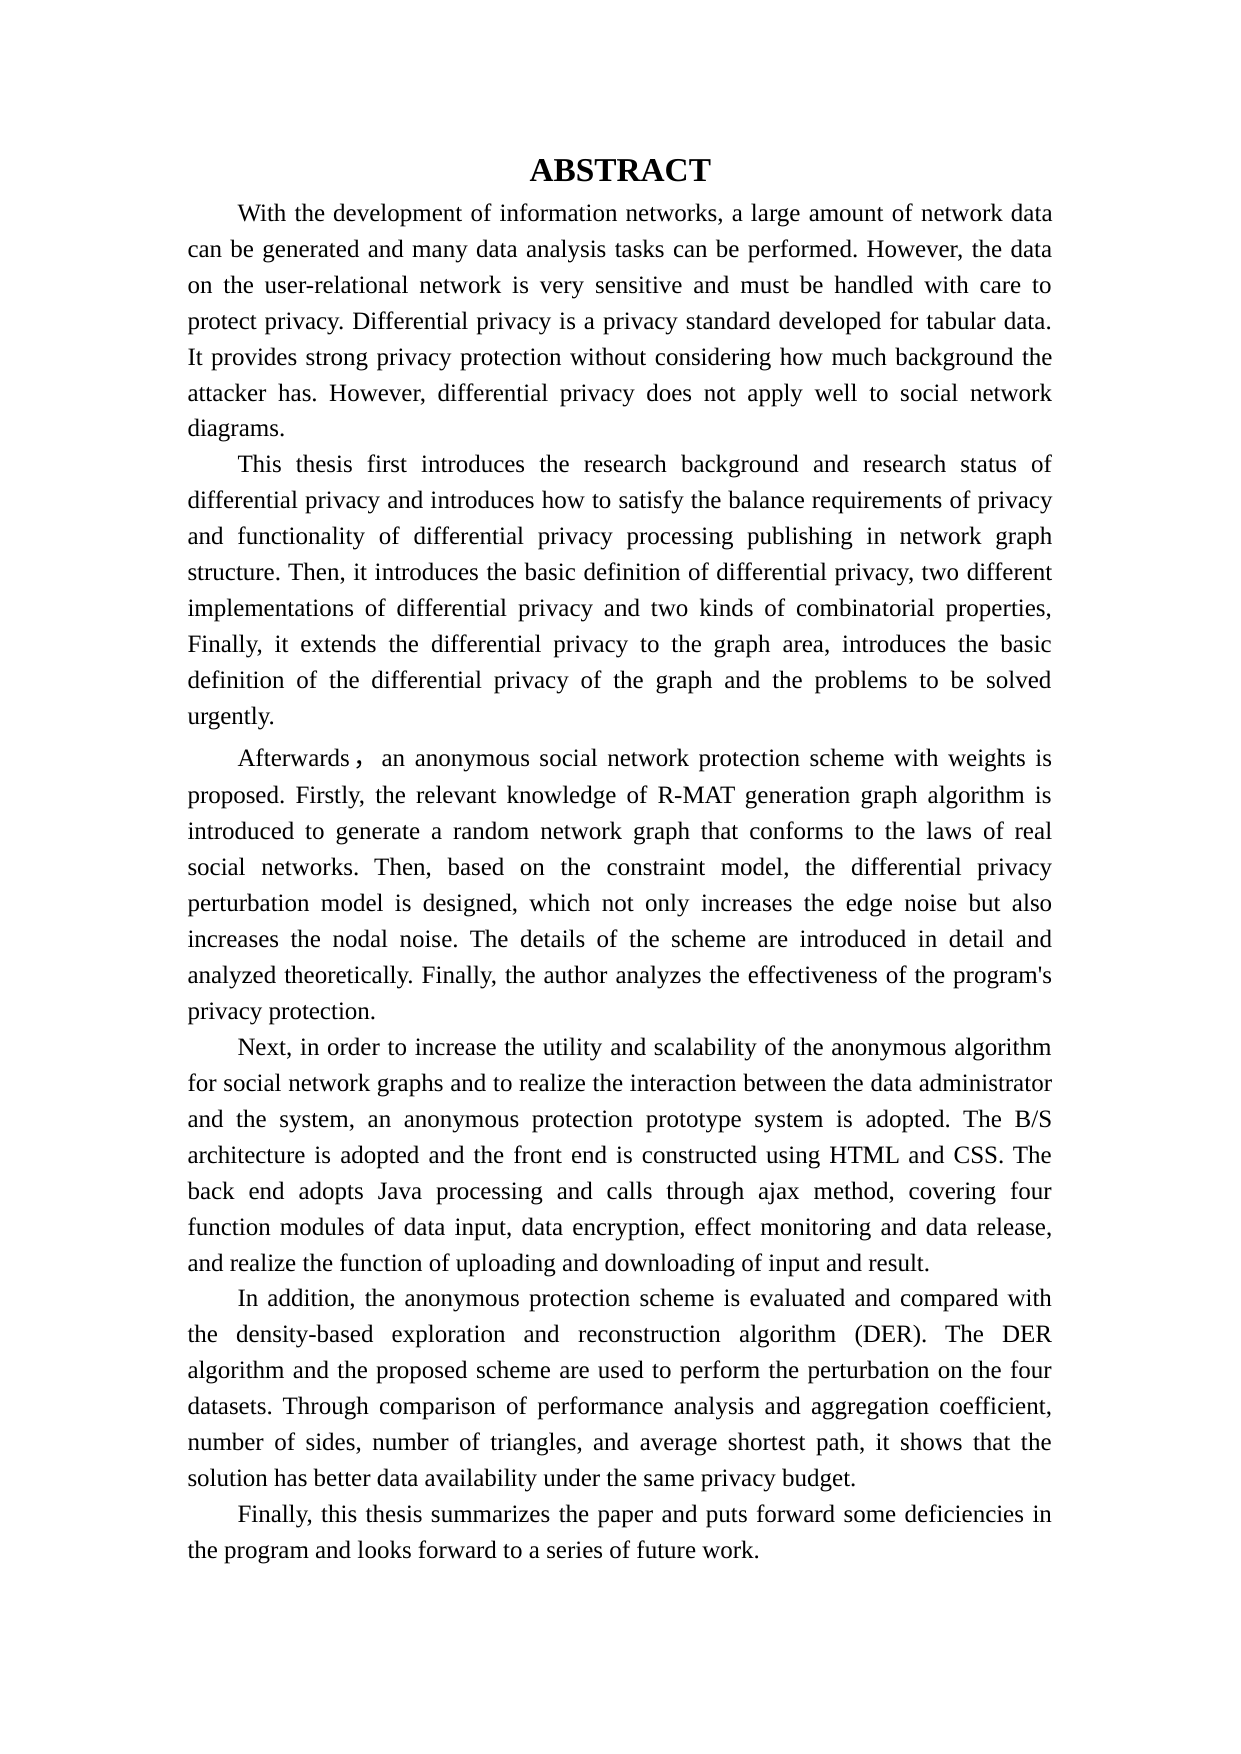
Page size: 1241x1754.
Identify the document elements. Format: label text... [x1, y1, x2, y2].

text This thesis first introduces the research background and research status of differential privacy and introduces how to satisfy the balance requirements of privacy and functionality of differential privacy processing publishing in network graph structure. Then, it introduces the basic definition of differential privacy, two different implementations of differential privacy and two kinds of combinatorial properties, Finally, it extends the differential privacy to the graph area, introduces the basic definition of the differential privacy of the graph and the problems to be solved urgently. [187, 449, 1053, 730]
text With the development of information networks, a large amount of network data can be generated and many data analysis tasks can be performed. However, the data on the user-relational network is very sensitive and must be handled with care to protect privacy. Differential privacy is a privacy standard developed for tabular data. It provides strong privacy protection without considering how much background the attacker has. However, differential privacy does not apply well to social network diagrams. [187, 198, 1053, 442]
text In addition, the anonymous protection scheme is evaluated and compared with the density-based exploration and reconstruction algorithm (DER). The DER algorithm and the proposed scheme are used to perform the perturbation on the four datasets. Through comparison of performance analysis and aggregation coefficient, number of sides, number of triangles, and average shortest path, it shows that the solution has better data availability under the same privacy budget. [187, 1283, 1053, 1492]
text ABSTRACT [187, 150, 1053, 188]
text Afterwards，an anonymous social network protection scheme with weights is proposed. Firstly, the relevant knowledge of R-MAT generation graph algorithm is introduced to generate a random network graph that conforms to the laws of real social networks. Then, based on the constraint model, the differential privacy perturbation model is designed, which not only increases the edge noise but also increases the nodal noise. The details of the scheme are introduced in detail and analyzed theoretically. Finally, the author analyzes the effectiveness of the program's privacy protection. [187, 737, 1053, 1025]
text Next, in order to increase the utility and scalability of the anonymous algorithm for social network graphs and to realize the interaction between the data administrator and the system, an anonymous protection prototype system is adopted. The B/S architecture is adopted and the front end is constructed using HTML and CSS. The back end adopts Java processing and calls through ajax method, covering four function modules of data input, data encryption, effect monitoring and data release, and realize the function of uploading and downloading of input and result. [187, 1032, 1053, 1276]
text Finally, this thesis summarizes the paper and puts forward some deficiencies in the program and looks forward to a series of future work. [187, 1499, 1053, 1564]
